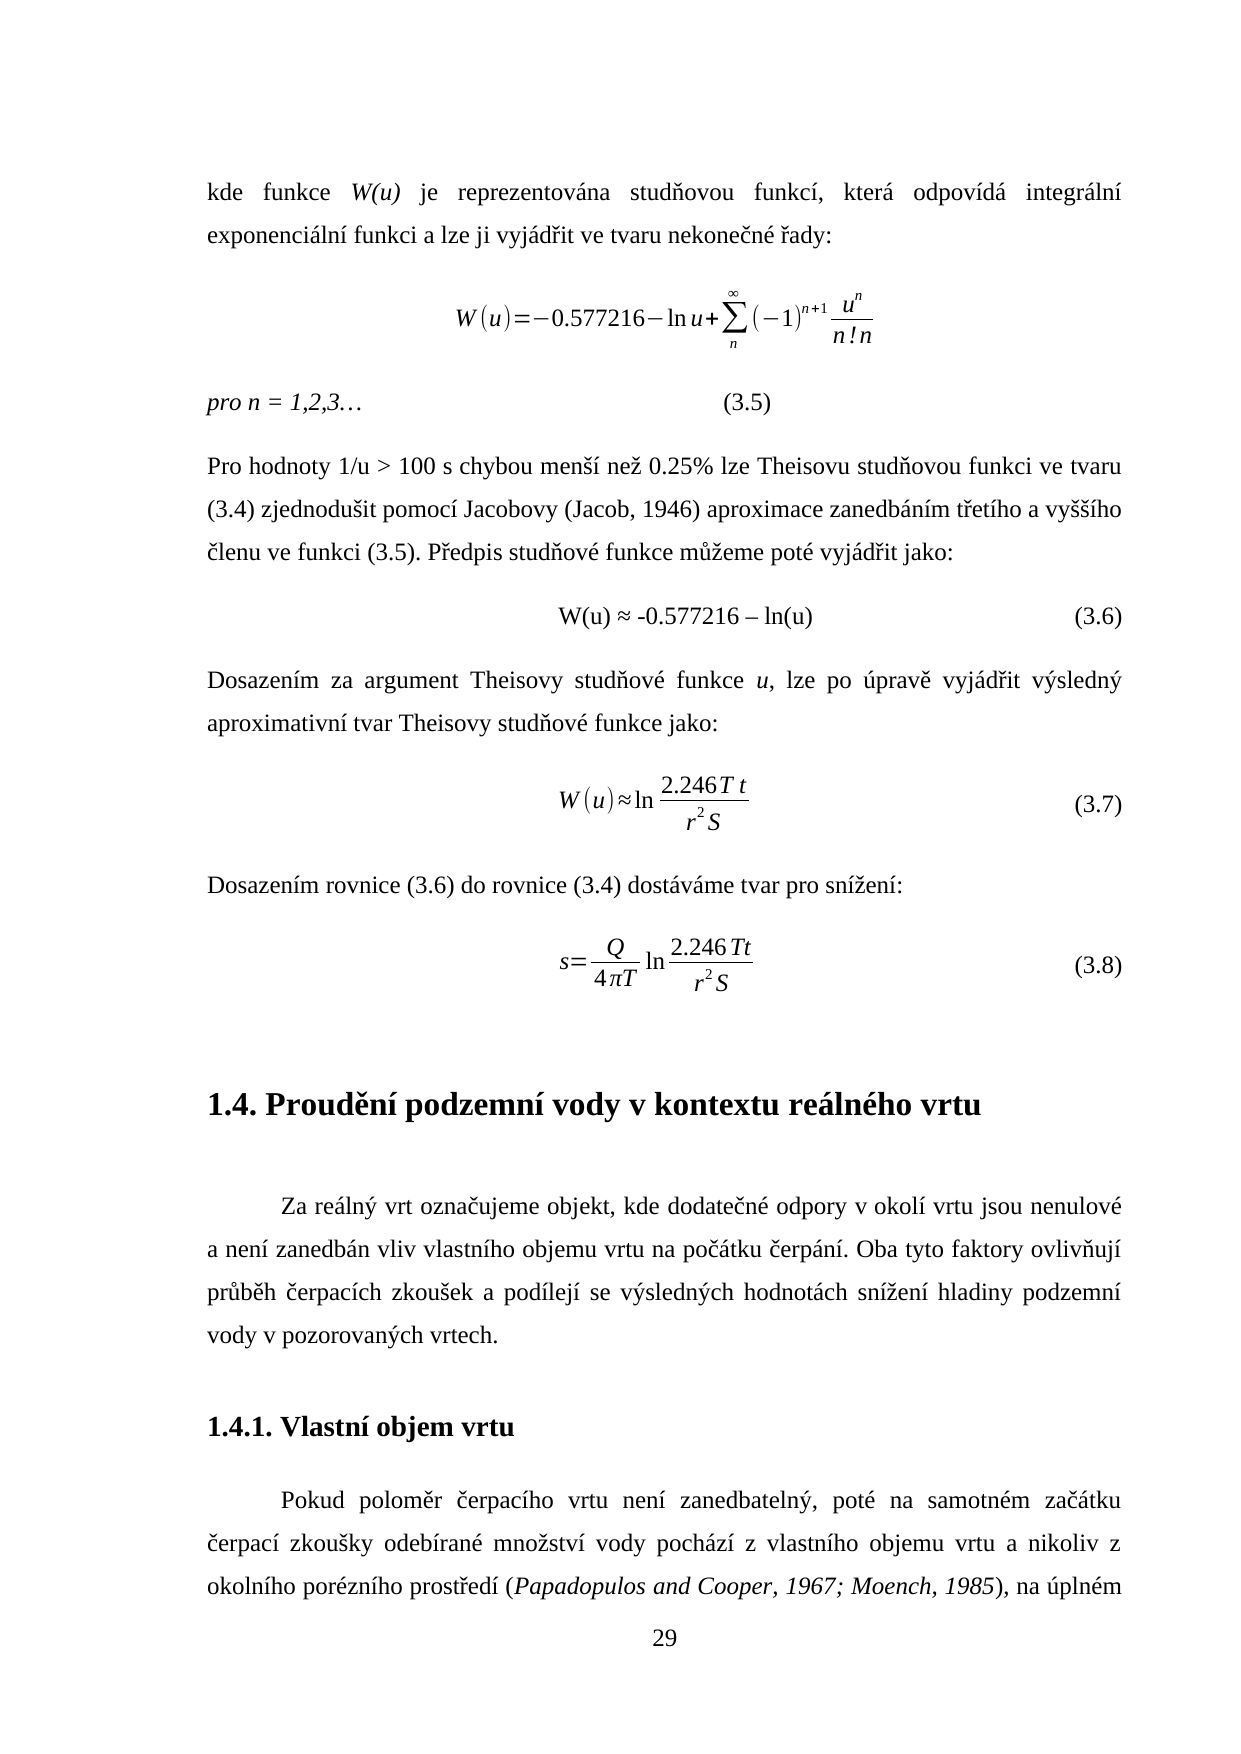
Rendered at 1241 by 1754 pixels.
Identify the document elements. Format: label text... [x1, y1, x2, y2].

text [207, 1485, 1122, 1600]
text Dosazením za argument Theisovy studňové funkce u, lze po úpravě vyjádřit výsledný aproximativní tvar Theisovy studňové funkce jako: [207, 665, 1122, 737]
subtitle 1.4.1. Vlastní objem vrtu [207, 1409, 1122, 1443]
text Za reálný vrt označujeme objekt, kde dodatečné odpory v okolí vrtu jsou nenulové a není zanedbán vliv vlastního objemu vrtu na počátku čerpání. Oba tyto faktory ovlivňují průběh čerpacích zkoušek a podílejí se výsledných hodnotách snížení hladiny podzemní vody v pozorovaných vrtech. [207, 1191, 1122, 1349]
text (3.8) [207, 934, 1122, 996]
text pro n = 1,2,3… (3.5) [207, 387, 1122, 416]
text Pro hodnoty 1/u > 100 s chybou menší než 0.25% lze Theisovu studňovou funkci ve tvaru (3.4) zjednodušit pomocí Jacobovy (Jacob, 1946) aproximace zanedbáním třetího a vyššího členu ve funkci (3.5). Předpis studňové funkce můžeme poté vyjádřit jako: [207, 451, 1122, 566]
text kde funkce W(u) je reprezentována studňovou funkcí, která odpovídá integrální exponenciální funkci a lze ji vyjádřit ve tvaru nekonečné řady: [207, 177, 1122, 249]
text Dosazením rovnice (3.6) do rovnice (3.4) dostáváme tvar pro snížení: [207, 870, 1122, 898]
text (3.7) [207, 772, 1122, 834]
subtitle 1.4. Proudění podzemní vody v kontextu reálného vrtu [207, 1084, 1122, 1122]
text W(u) ≈ -0.577216 – ln(u) (3.6) [207, 601, 1122, 630]
